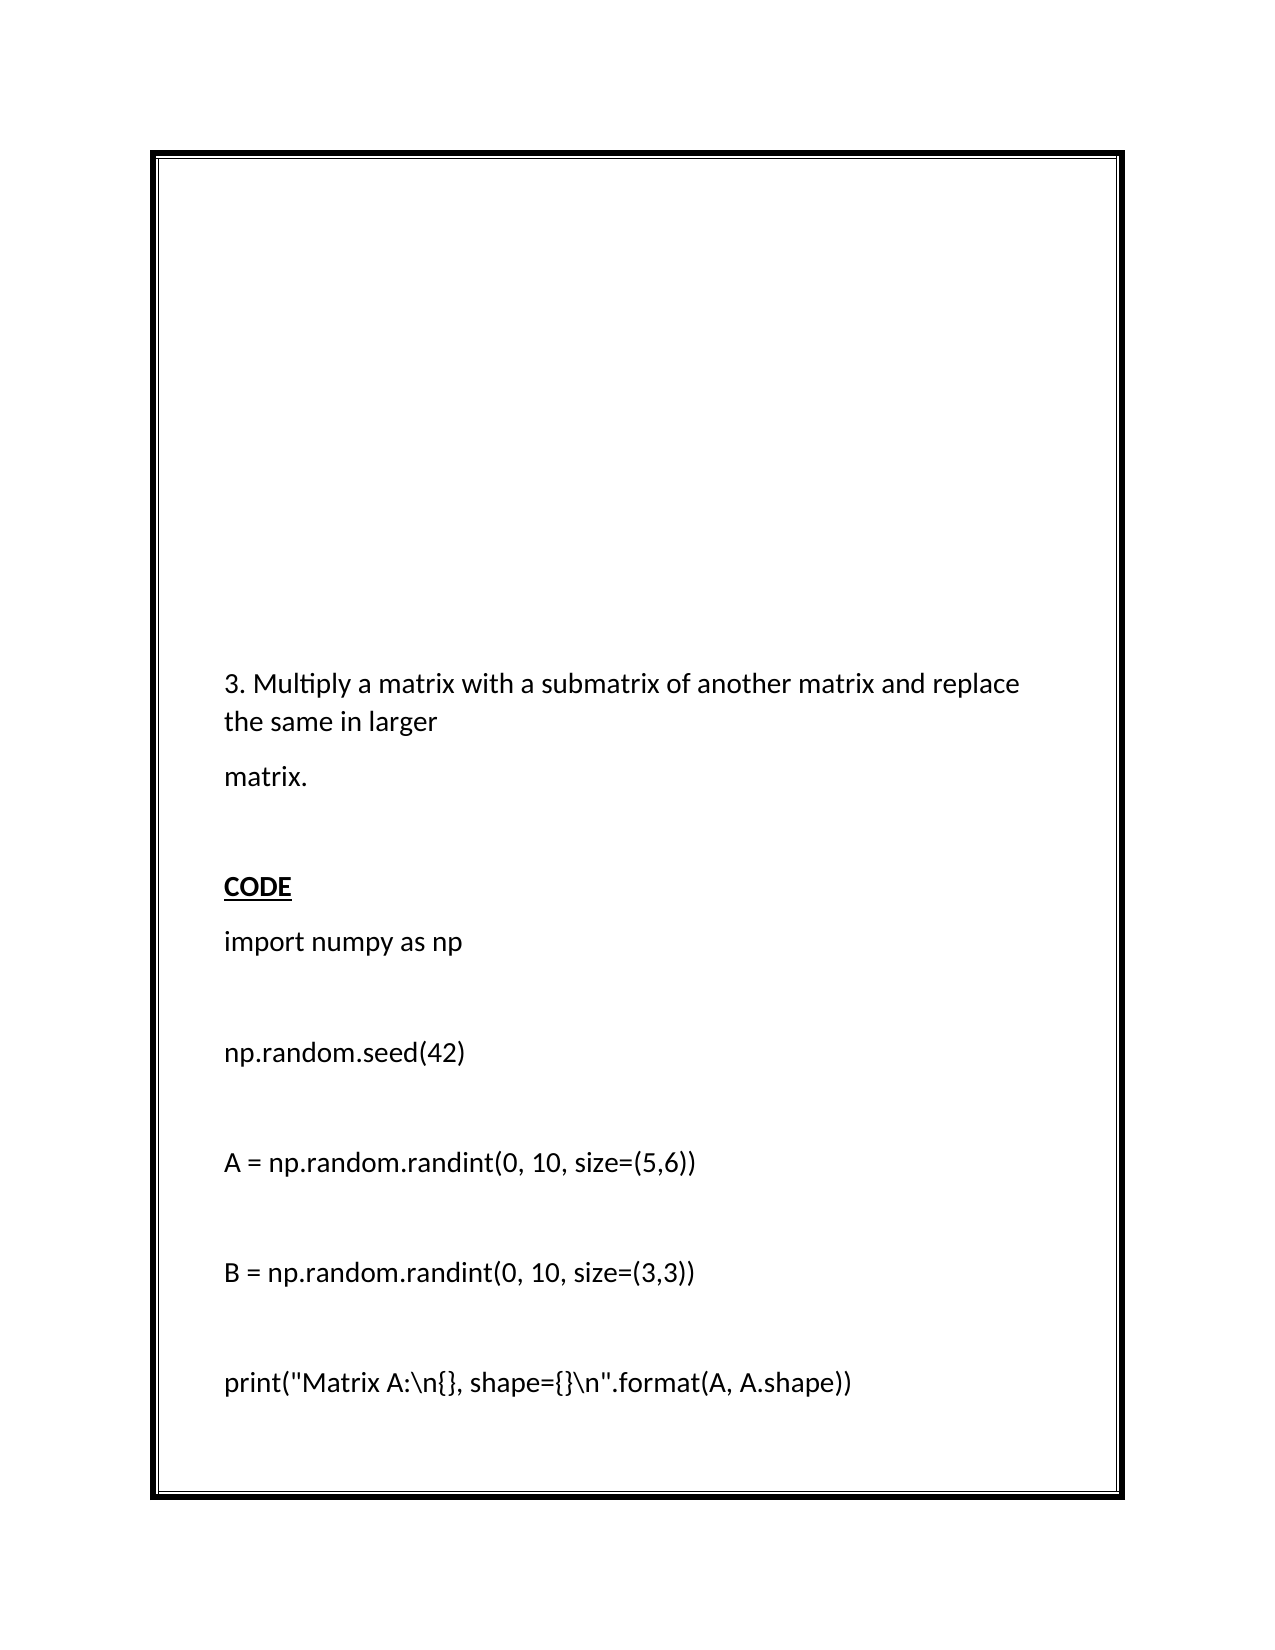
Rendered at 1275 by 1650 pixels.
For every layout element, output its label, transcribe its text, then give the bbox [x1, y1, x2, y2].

text np.random.seed(42) [224, 1034, 1051, 1069]
text B = np.random.randint(0, 10, size=(3,3)) [224, 1254, 1051, 1290]
text matrix. [224, 758, 1051, 794]
text 3. Multiply a matrix with a submatrix of another matrix and replace the same in larger [224, 665, 1051, 739]
text CODE [224, 868, 1051, 904]
text print("Matrix A:\n{}, shape={}\n".format(A, A.shape)) [224, 1364, 1051, 1400]
text A = np.random.randint(0, 10, size=(5,6)) [224, 1144, 1051, 1179]
text import numpy as np [224, 923, 1051, 959]
